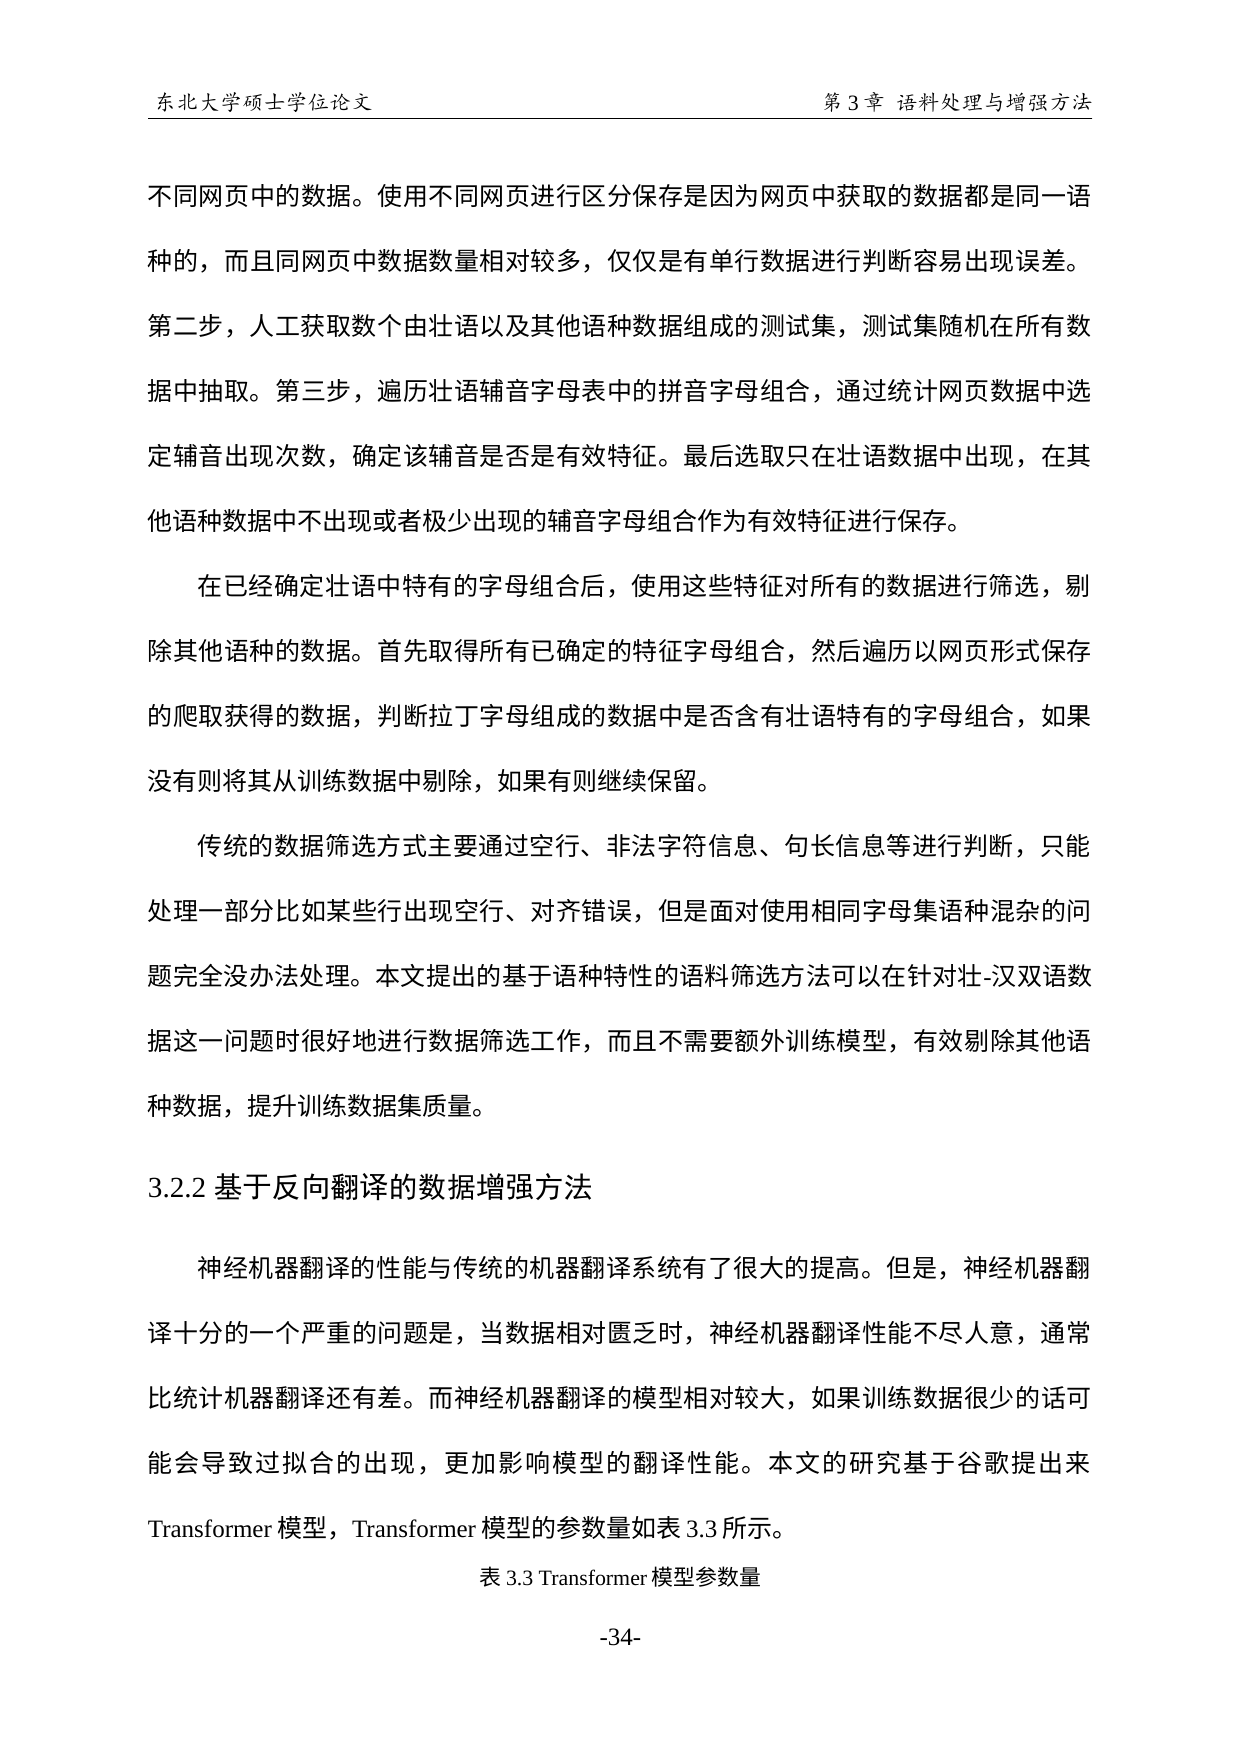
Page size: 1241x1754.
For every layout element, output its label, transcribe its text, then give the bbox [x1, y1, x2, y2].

text 3.2.2 基于反向翻译的数据增强方法 [148, 1153, 1092, 1218]
text 传统的数据筛选方式主要通过空行、非法字符信息、句长信息等进行判断，只能处理一部分比如某些行出现空行、对齐错误，但是面对使用相同字母集语种混杂的问题完全没办法处理。本文提出的基于语种特性的语料筛选方法可以在针对壮-汉双语数据这一问题时很好地进行数据筛选工作，而且不需要额外训练模型，有效剔除其他语种数据，提升训练数据集质量。 [148, 812, 1092, 1137]
text 神经机器翻译的性能与传统的机器翻译系统有了很大的提高。但是，神经机器翻译十分的一个严重的问题是，当数据相对匮乏时，神经机器翻译性能不尽人意，通常比统计机器翻译还有差。而神经机器翻译的模型相对较大，如果训练数据很少的话可能会导致过拟合的出现，更加影响模型的翻译性能。本文的研究基于谷歌提出来Transformer模型，Transformer模型的参数量如表3.3所示。 [148, 1234, 1092, 1559]
text 表3.3 Transformer模型参数量 [148, 1559, 1092, 1592]
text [148, 162, 1092, 552]
text 在已经确定壮语中特有的字母组合后，使用这些特征对所有的数据进行筛选，剔除其他语种的数据。首先取得所有已确定的特征字母组合，然后遍历以网页形式保存的爬取获得的数据，判断拉丁字母组成的数据中是否含有壮语特有的字母组合，如果没有则将其从训练数据中剔除，如果有则继续保留。 [148, 552, 1092, 812]
